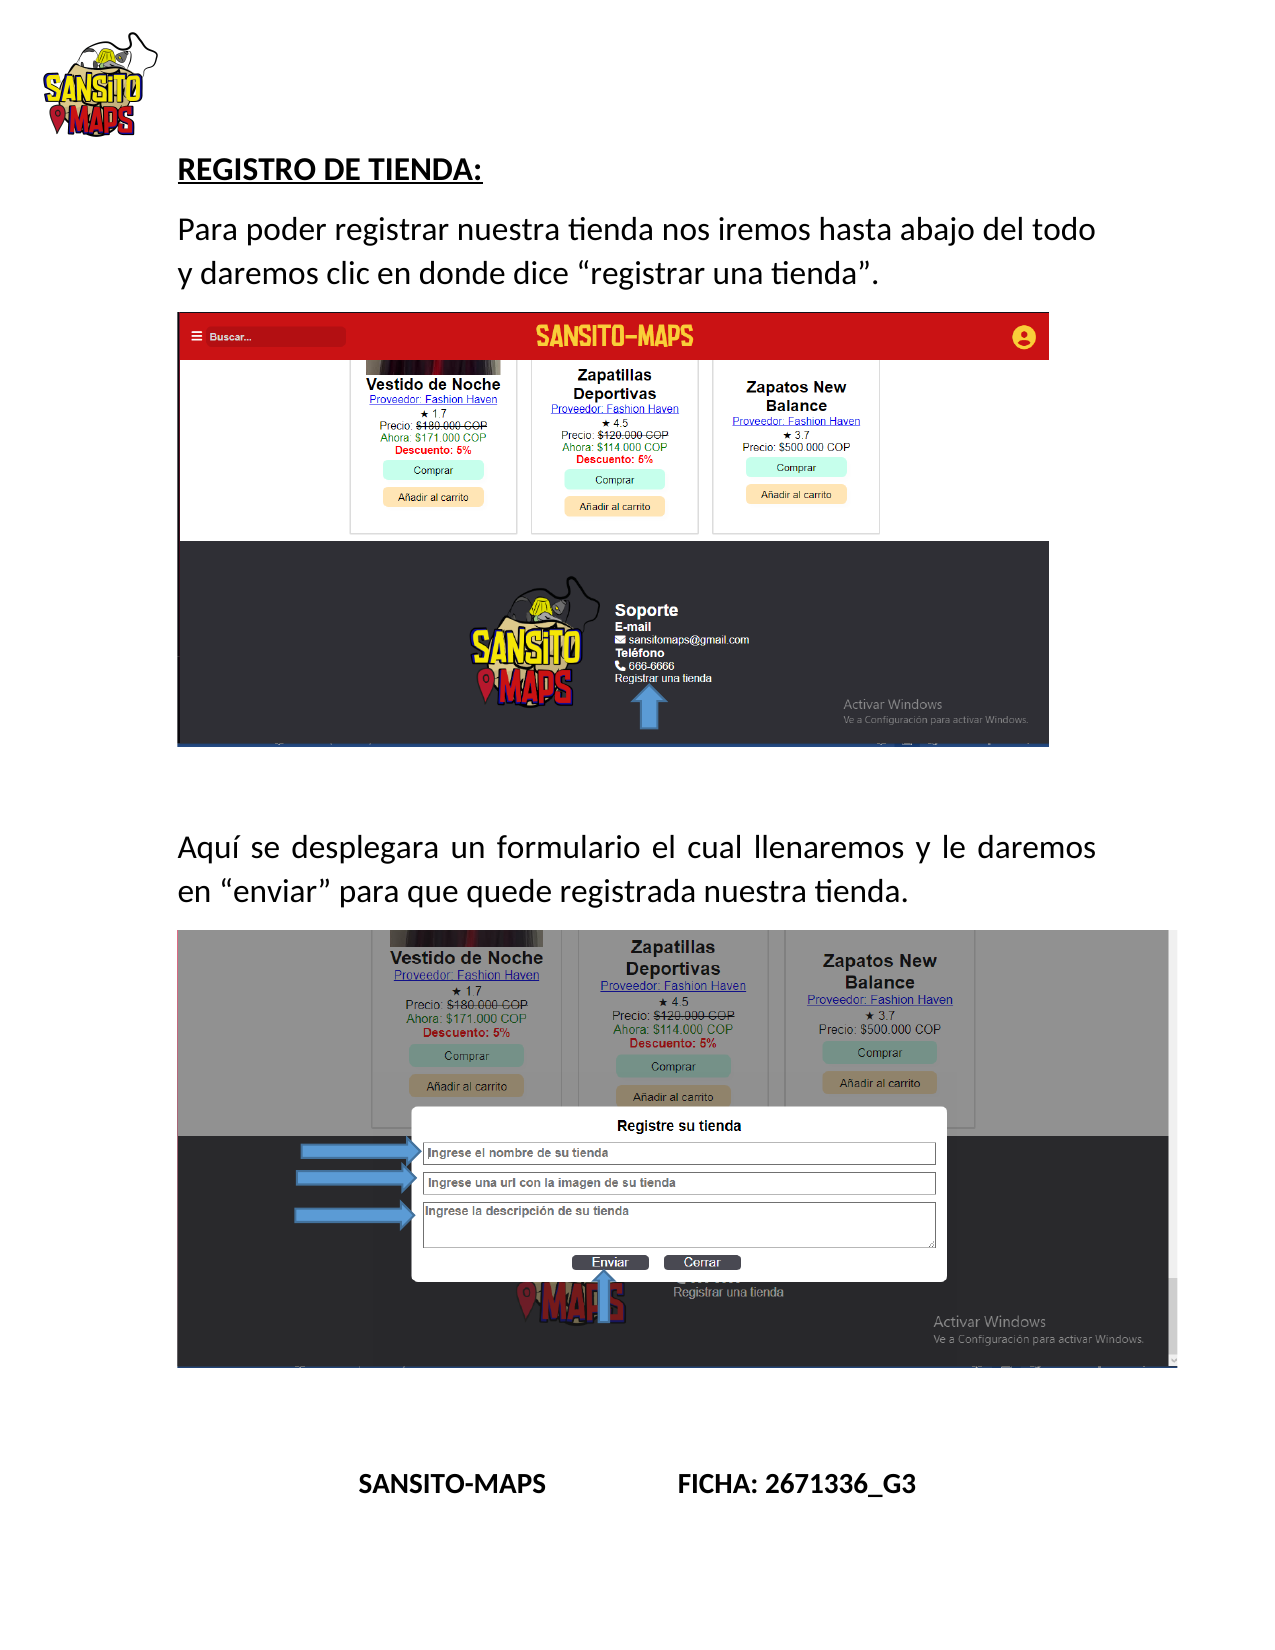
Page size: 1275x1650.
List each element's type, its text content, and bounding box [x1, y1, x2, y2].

picture [177, 930, 1178, 1368]
text REGISTRO DE TIENDA: [177, 148, 1098, 188]
picture [41, 31, 159, 138]
text Aquí se desplegara un formulario el cual llenaremos y le daremos en “enviar” para que quede registrada nuestra tienda. [177, 826, 1098, 911]
text Para poder registrar nuestra tienda nos iremos hasta abajo del todo y daremos clic en donde dice “registrar una tienda”. [177, 208, 1098, 293]
picture [177, 312, 1049, 747]
